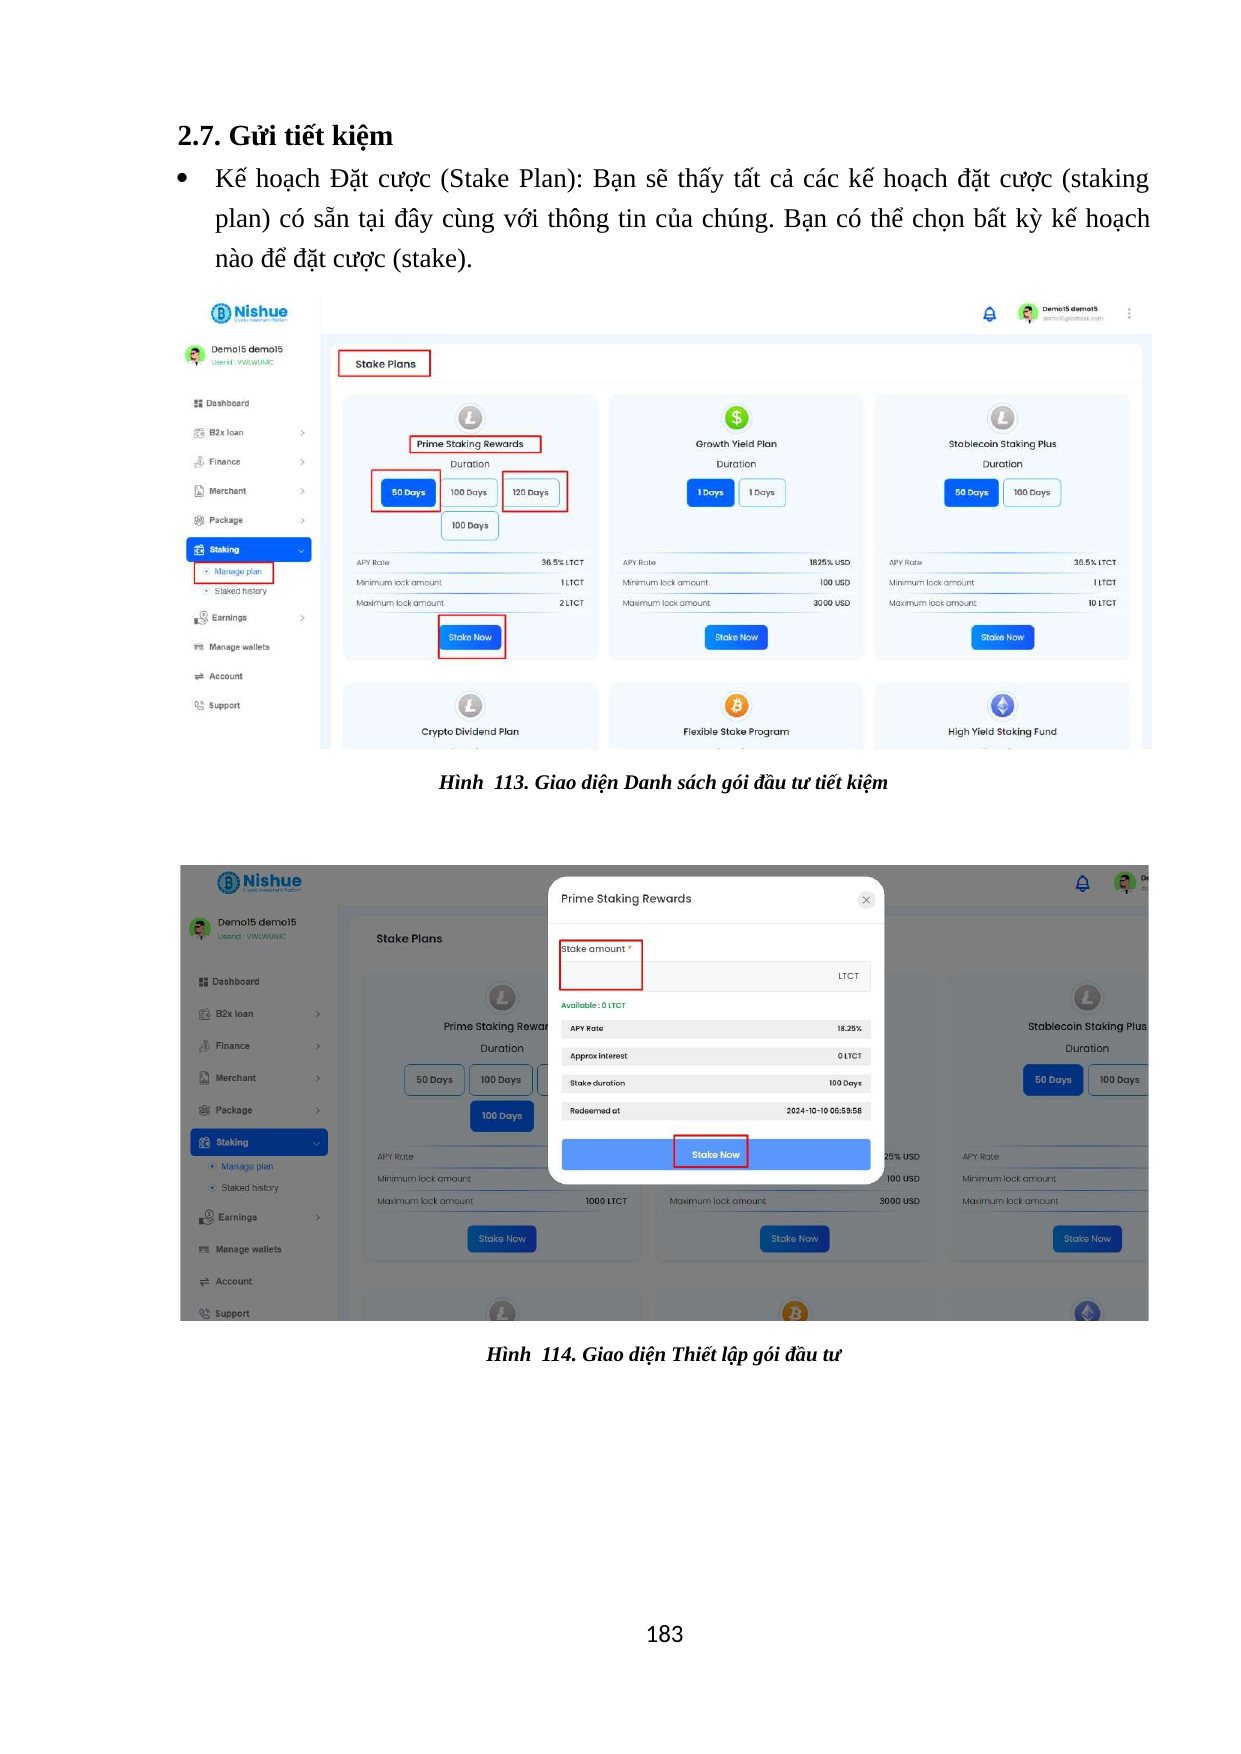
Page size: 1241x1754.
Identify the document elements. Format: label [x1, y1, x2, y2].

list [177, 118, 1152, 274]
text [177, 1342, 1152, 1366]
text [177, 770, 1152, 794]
picture [177, 295, 1152, 749]
picture [180, 865, 1149, 1321]
